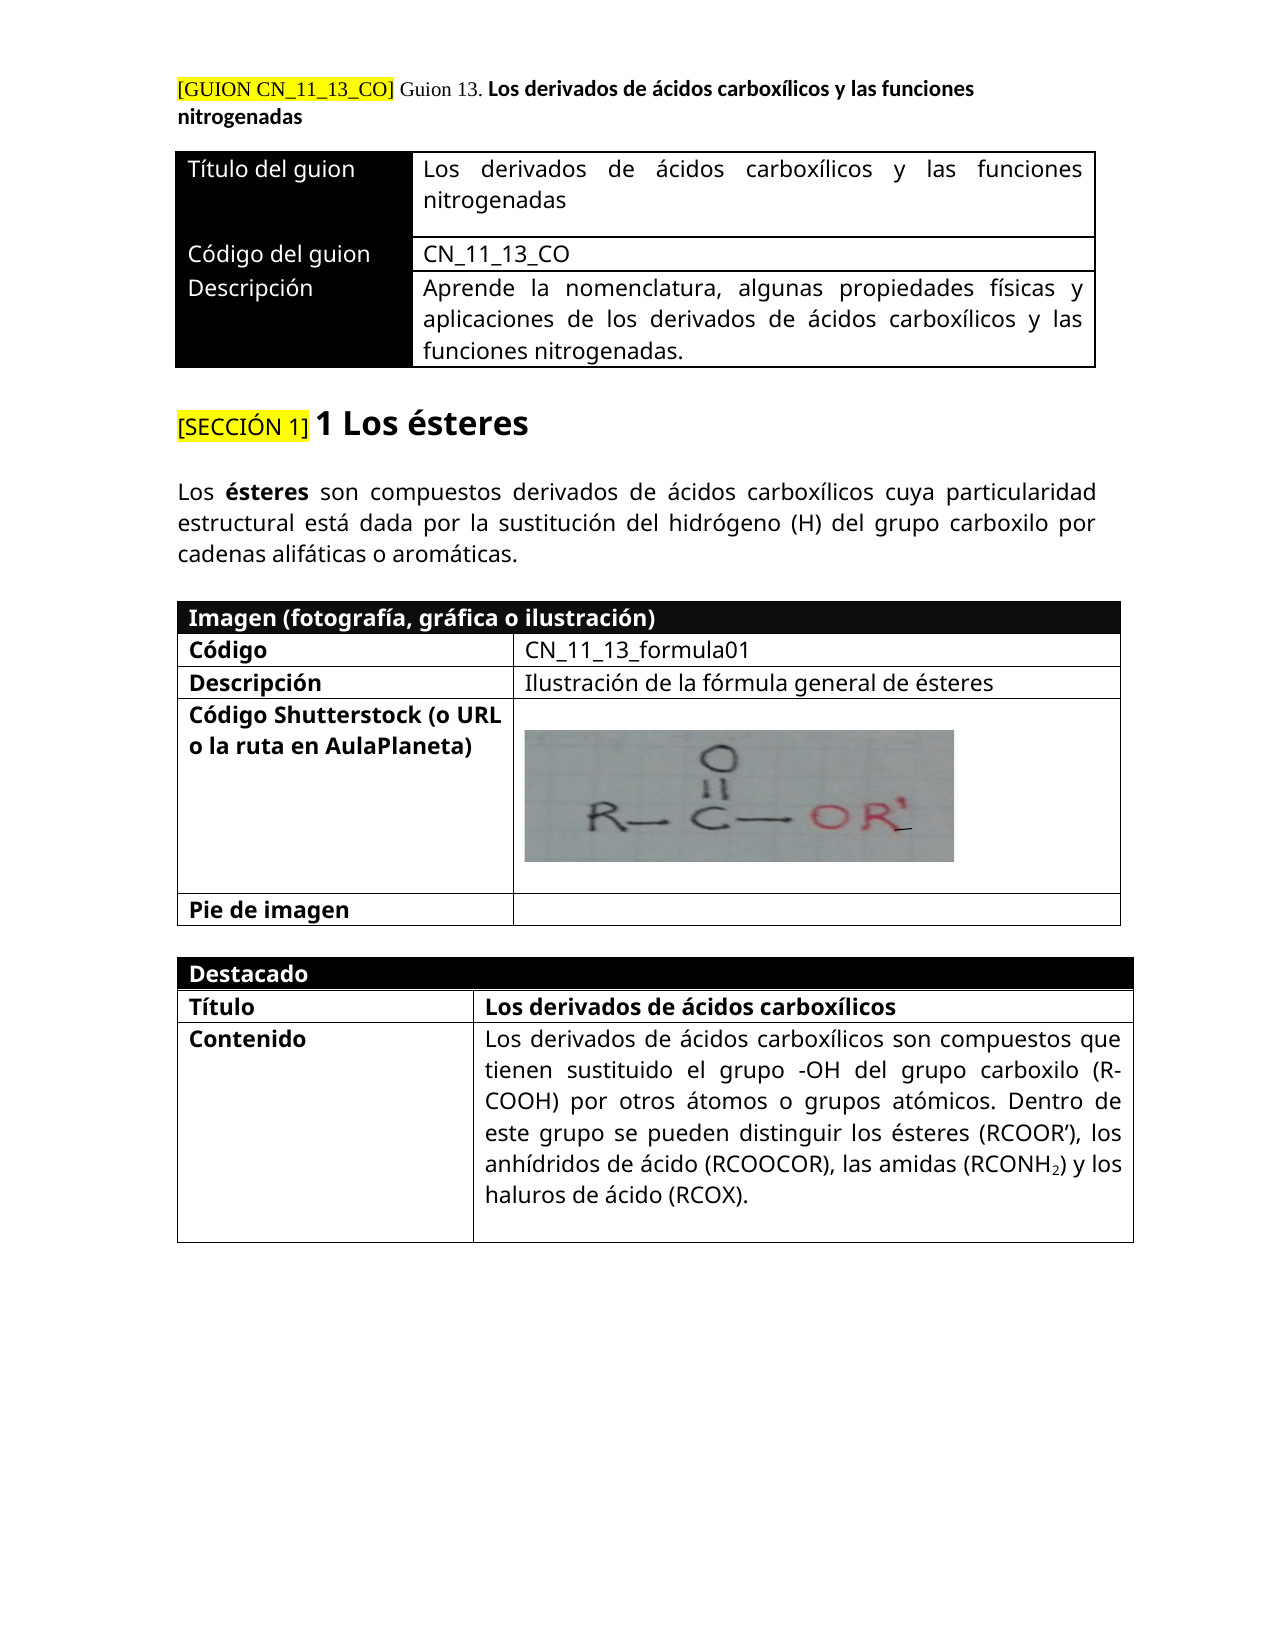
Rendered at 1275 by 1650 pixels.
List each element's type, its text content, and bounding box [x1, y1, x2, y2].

table_cell CN_11_13_formula01 [514, 634, 1120, 666]
table_header Los derivados de ácidos carboxílicos y las funciones nitrogenadas [413, 153, 1094, 236]
table_cell CN_11_13_CO [413, 238, 1094, 270]
table_cell Aprende la nomenclatura, algunas propiedades físicas y aplicaciones de los derivados de ácidos carboxílicos y las funciones nitrogenadas. [413, 272, 1094, 366]
table_cell Código del guion [177, 238, 411, 270]
table_cell Código [178, 634, 513, 666]
table_cell Pie de imagen [178, 894, 513, 925]
picture [524, 730, 955, 862]
table_cell Descripción [178, 667, 513, 698]
table_header Destacado [178, 958, 1133, 989]
text Los ésteres son compuestos derivados de ácidos carboxílicos cuya particularidad estructural está dada por la sustitución del hidrógeno (H) del grupo carboxilo por cadenas alifáticas o aromáticas. [177, 476, 1098, 570]
table_cell Los derivados de ácidos carboxílicos son compuestos que tienen sustituido el grupo -OH del grupo carboxilo (R-COOH) por otros átomos o grupos atómicos. Dentro de este grupo se pueden distinguir los ésteres (RCOOR’), los anhídridos de ácido (RCOOCOR), las amidas (RCONH2) y los haluros de ácido (RCOX). [474, 1023, 1133, 1242]
table_cell Los derivados de ácidos carboxílicos [474, 991, 1133, 1022]
text [SECCIÓN 1] 1 Los ésteres [177, 399, 1098, 445]
table_cell Contenido [178, 1023, 473, 1242]
table_cell [514, 894, 1120, 925]
table_cell Descripción [177, 272, 411, 366]
table_cell Código Shutterstock (o URL o la ruta en AulaPlaneta) [178, 699, 513, 893]
table_cell [514, 699, 1120, 893]
table_header Imagen (fotografía, gráfica o ilustración) [178, 602, 1120, 633]
table_cell Ilustración de la fórmula general de ésteres [514, 667, 1120, 698]
table_cell Título [178, 991, 473, 1022]
table_header Título del guion [177, 153, 411, 236]
